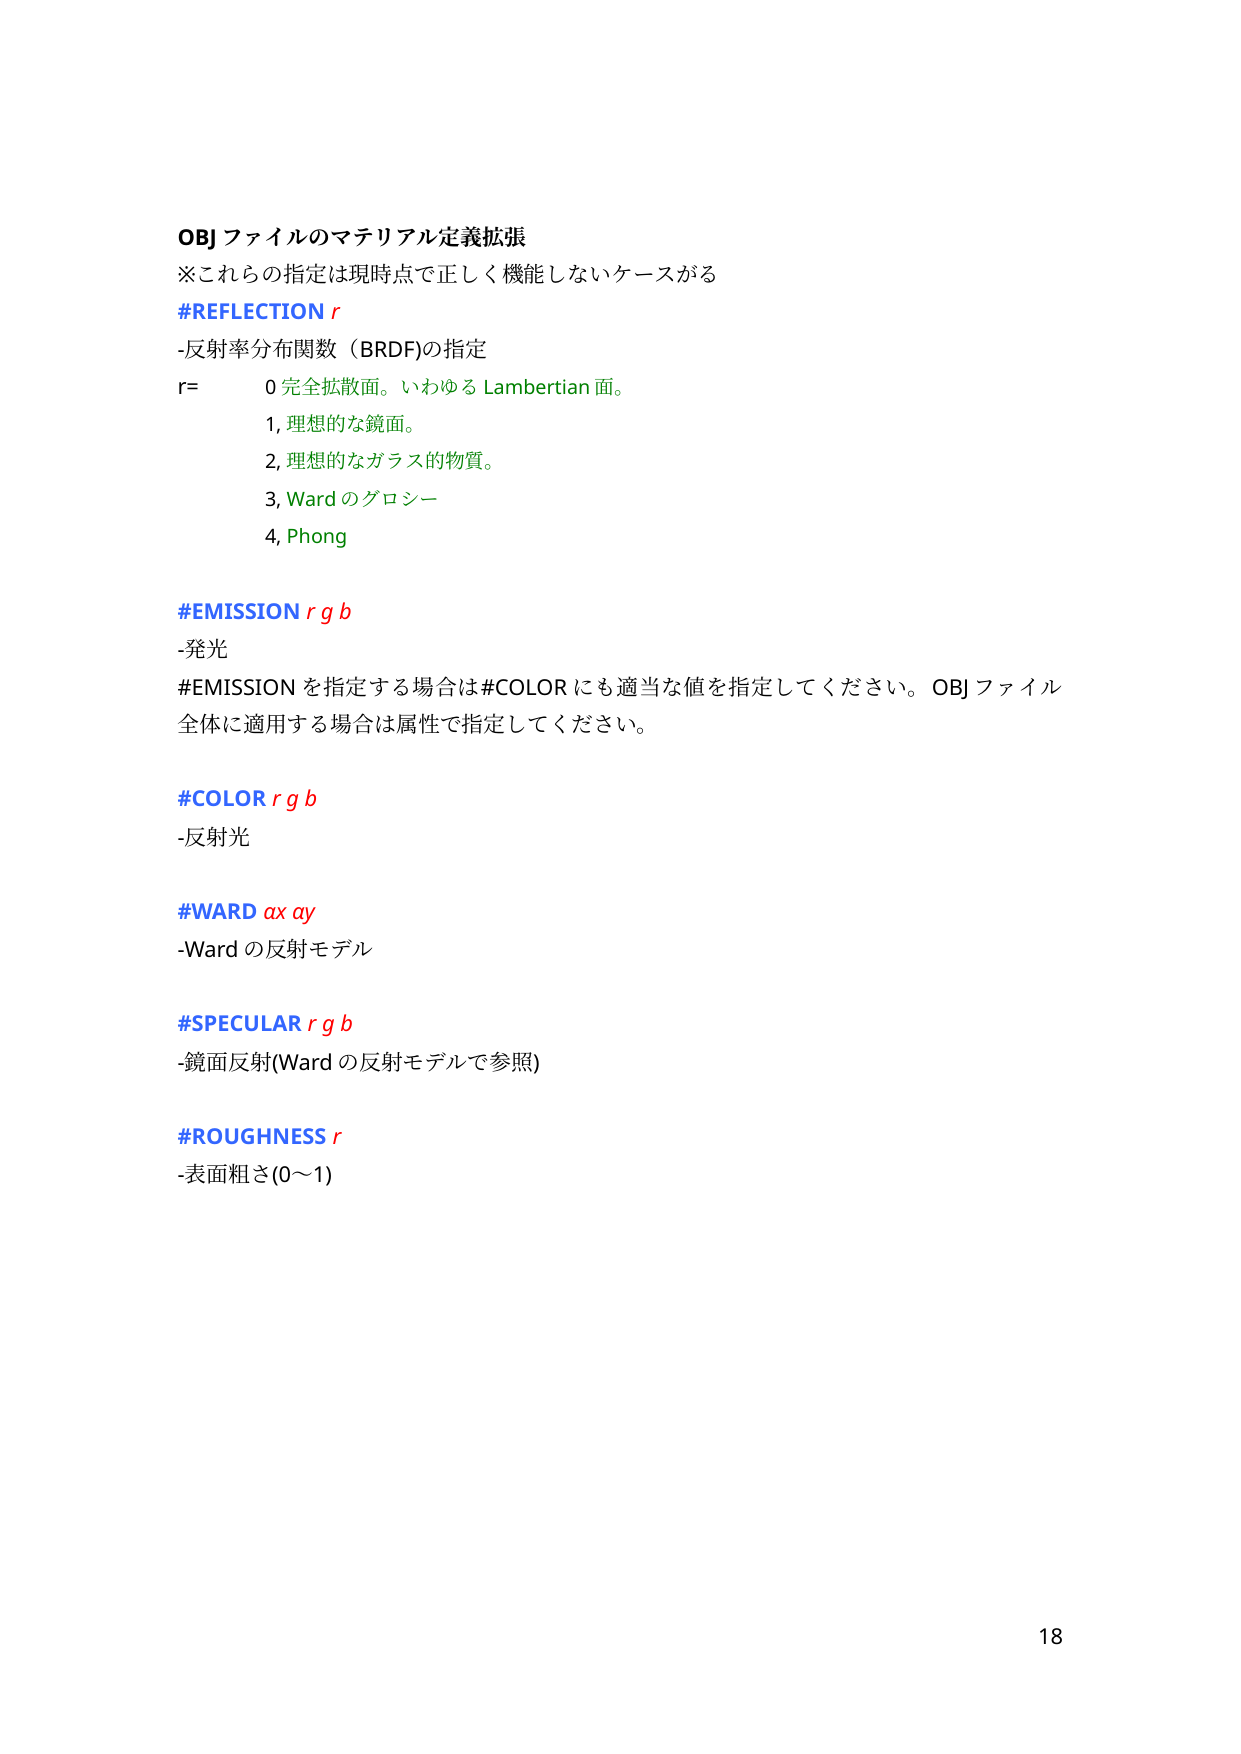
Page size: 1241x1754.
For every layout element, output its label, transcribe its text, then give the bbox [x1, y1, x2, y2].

text -反射率分布関数（BRDF)の指定 [177, 329, 1063, 367]
text #SPECULAR r g b [177, 1004, 1063, 1042]
text r= 0 完全拡散面。いわゆるLambertian面。 [177, 367, 1063, 404]
text #ROUGHNESS r [177, 1117, 1063, 1154]
text -発光 [177, 629, 1063, 667]
text #WARD αx αy [177, 892, 1063, 929]
text #COLOR r g b [177, 779, 1063, 817]
text 4, Phong [177, 517, 1063, 554]
text -反射光 [177, 817, 1063, 854]
text OBJファイルのマテリアル定義拡張 [177, 217, 1063, 254]
text #REFLECTION r [177, 292, 1063, 329]
text ※これらの指定は現時点で正しく機能しないケースがる [177, 254, 1063, 292]
text -Wardの反射モデル [177, 929, 1063, 967]
text 2, 理想的なガラス的物質。 [177, 442, 1063, 479]
text -鏡面反射(Wardの反射モデルで参照) [177, 1042, 1063, 1079]
text #EMISSIONを指定する場合は#COLORにも適当な値を指定してください。OBJファイル全体に適用する場合は属性で指定してください。 [177, 667, 1063, 742]
text #EMISSION r g b [177, 592, 1063, 629]
text 1, 理想的な鏡面。 [177, 404, 1063, 442]
text -表面粗さ(0～1) [177, 1154, 1063, 1192]
text 3, Wardのグロシー [177, 479, 1063, 517]
